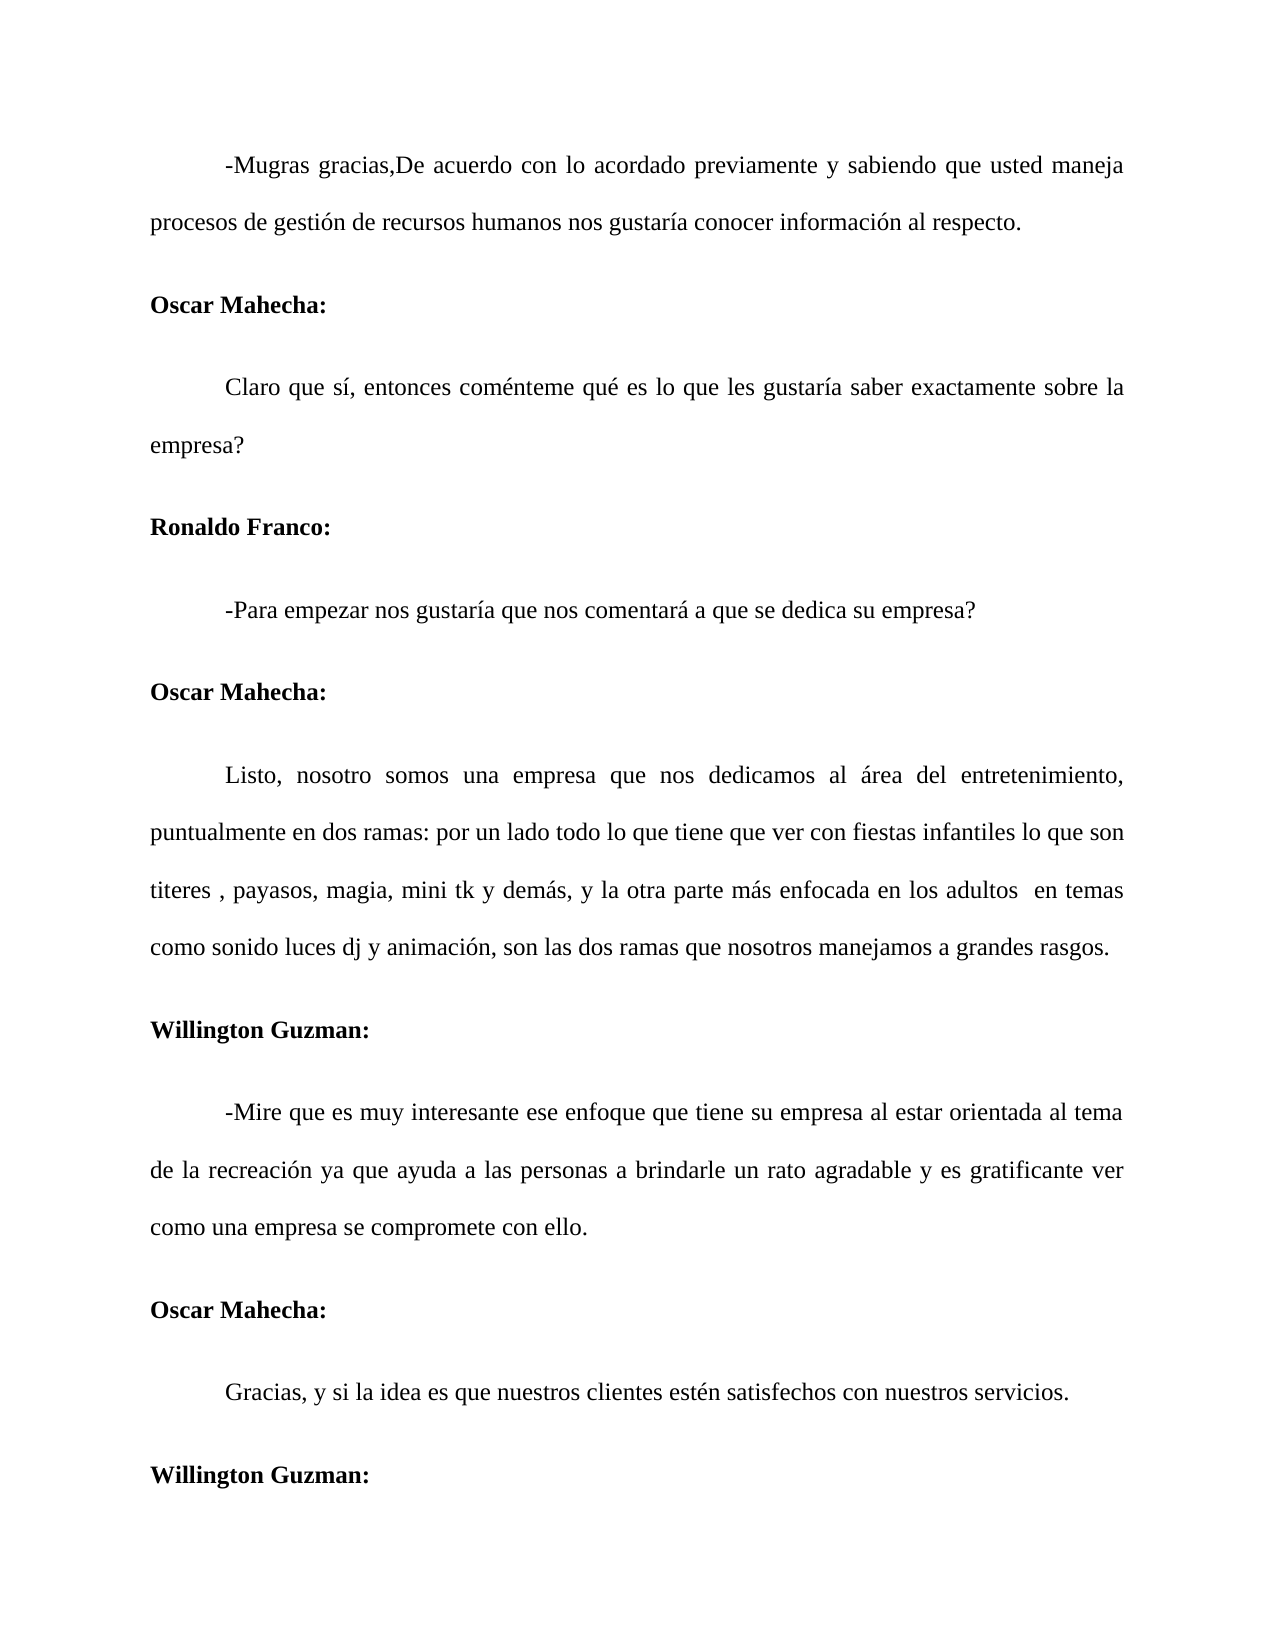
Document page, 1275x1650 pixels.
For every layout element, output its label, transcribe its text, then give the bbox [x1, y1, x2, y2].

text Gracias, y si la idea es que nuestros clientes estén satisfechos con nuestros servicios. [150, 1377, 1125, 1406]
text Ronaldo Franco: [150, 512, 1125, 541]
text Oscar Mahecha: [150, 677, 1125, 706]
text -Para empezar nos gustaría que nos comentará a que se dedica su empresa? [150, 595, 1125, 624]
text Oscar Mahecha: [150, 1295, 1125, 1324]
text Willington Guzman: [150, 1460, 1125, 1489]
text Willington Guzman: [150, 1015, 1125, 1044]
text -Mire que es muy interesante ese enfoque que tiene su empresa al estar orientada al tema de la recreación ya que ayuda a las personas a brindarle un rato agradable y es gratificante ver como una empresa se compromete con ello. [150, 1097, 1125, 1241]
text Claro que sí, entonces coménteme qué es lo que les gustaría saber exactamente sobre la empresa? [150, 372, 1125, 459]
text Oscar Mahecha: [150, 290, 1125, 319]
text Listo, nosotro somos una empresa que nos dedicamos al área del entretenimiento, puntualmente en dos ramas: por un lado todo lo que tiene que ver con fiestas infantiles lo que son titeres , payasos, magia, mini tk y demás, y la otra parte más enfocada en los adultos en temas como sonido luces dj y animación, son las dos ramas que nosotros manejamos a grandes rasgos. [150, 760, 1125, 961]
text -Mugras gracias,De acuerdo con lo acordado previamente y sabiendo que usted maneja procesos de gestión de recursos humanos nos gustaría conocer información al respecto. [150, 150, 1125, 236]
